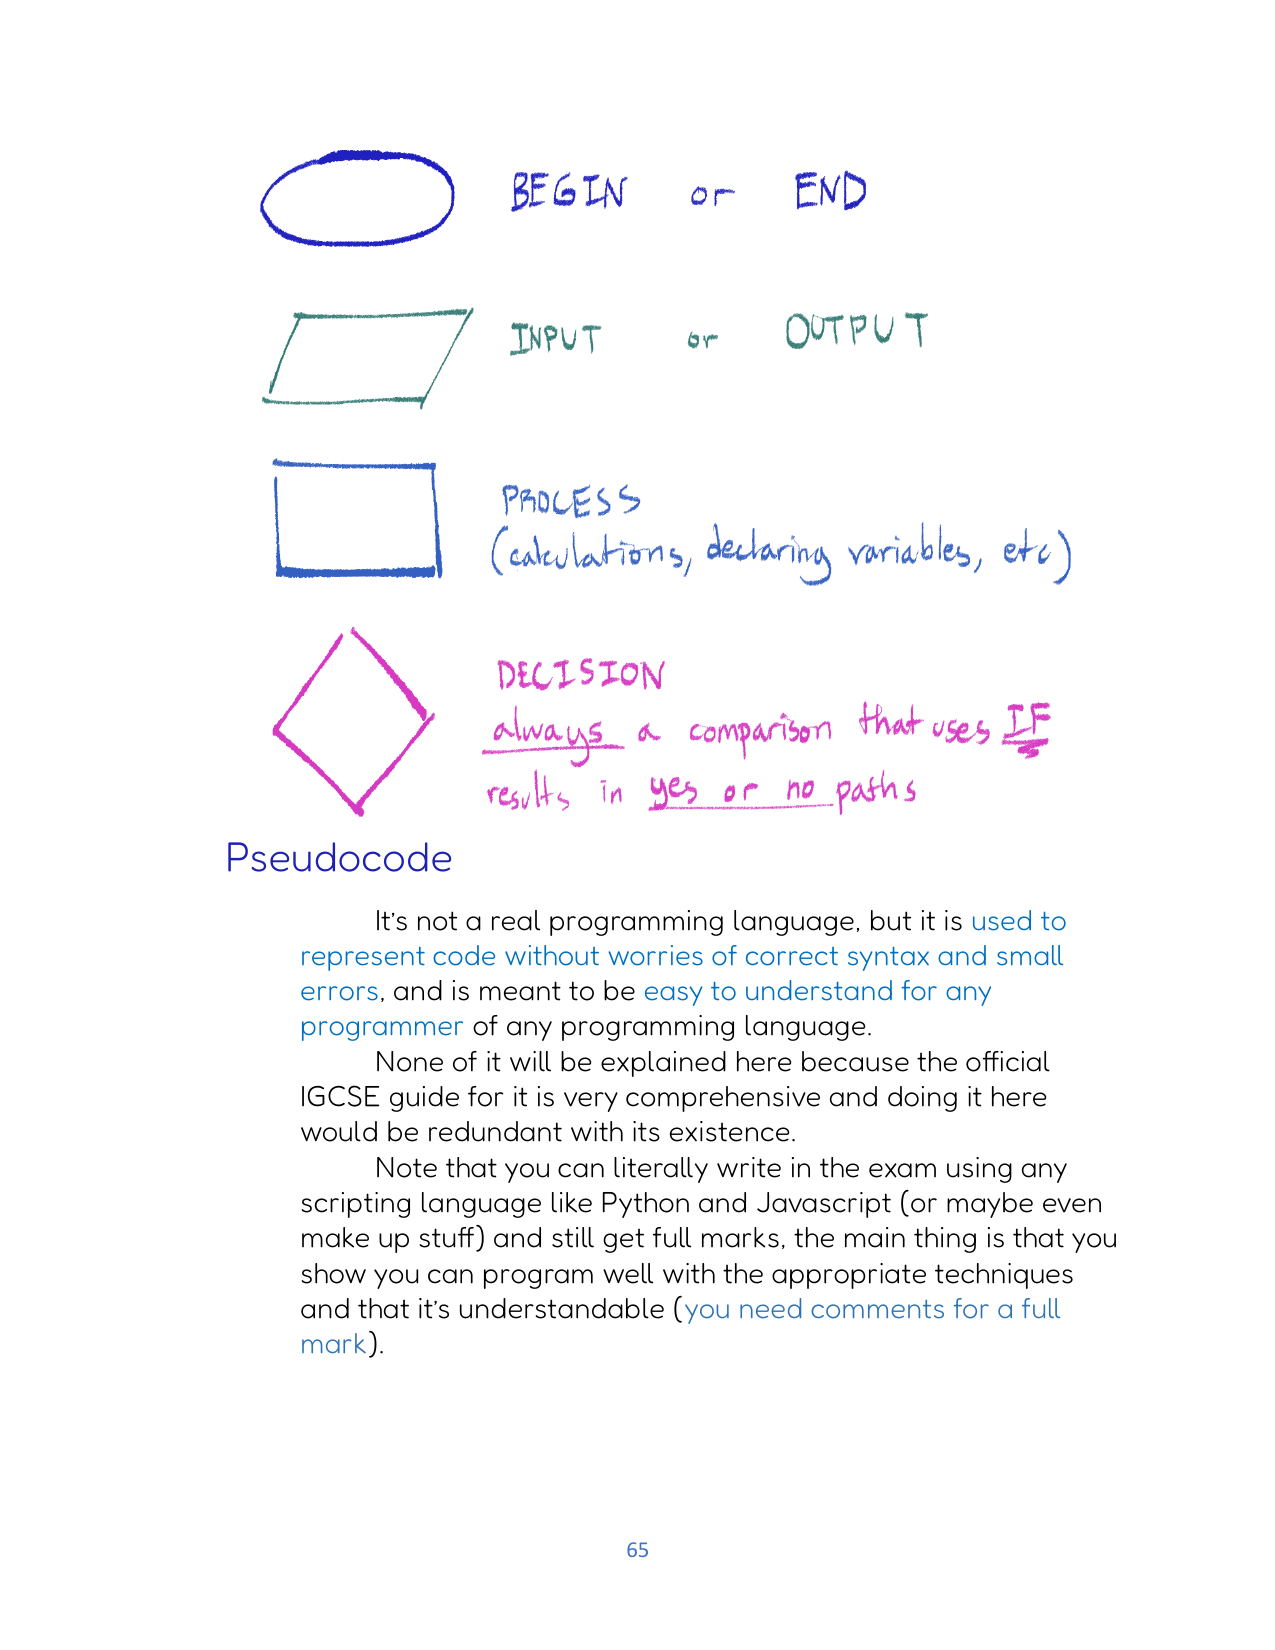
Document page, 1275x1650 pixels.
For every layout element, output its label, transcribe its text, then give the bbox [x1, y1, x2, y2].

text None of it will be explained here because the official IGCSE guide for it is very comprehensive and doing it here would be redundant with its existence. [300, 1043, 1125, 1149]
text Note that you can literally write in the exam using any scripting language like Python and Javascript (or maybe even make up stuff) and still get full marks, the main thing is that you show you can program well with the appropriate techniques and that it’s understandable (you need comments for a full mark). [300, 1149, 1125, 1361]
subtitle Pseudocode [225, 830, 1125, 881]
text It’s not a real programming language, but it is used to represent code without worries of correct syntax and small errors, and is meant to be easy to understand for any programmer of any programming language. [300, 901, 1125, 1043]
picture [260, 150, 1071, 817]
